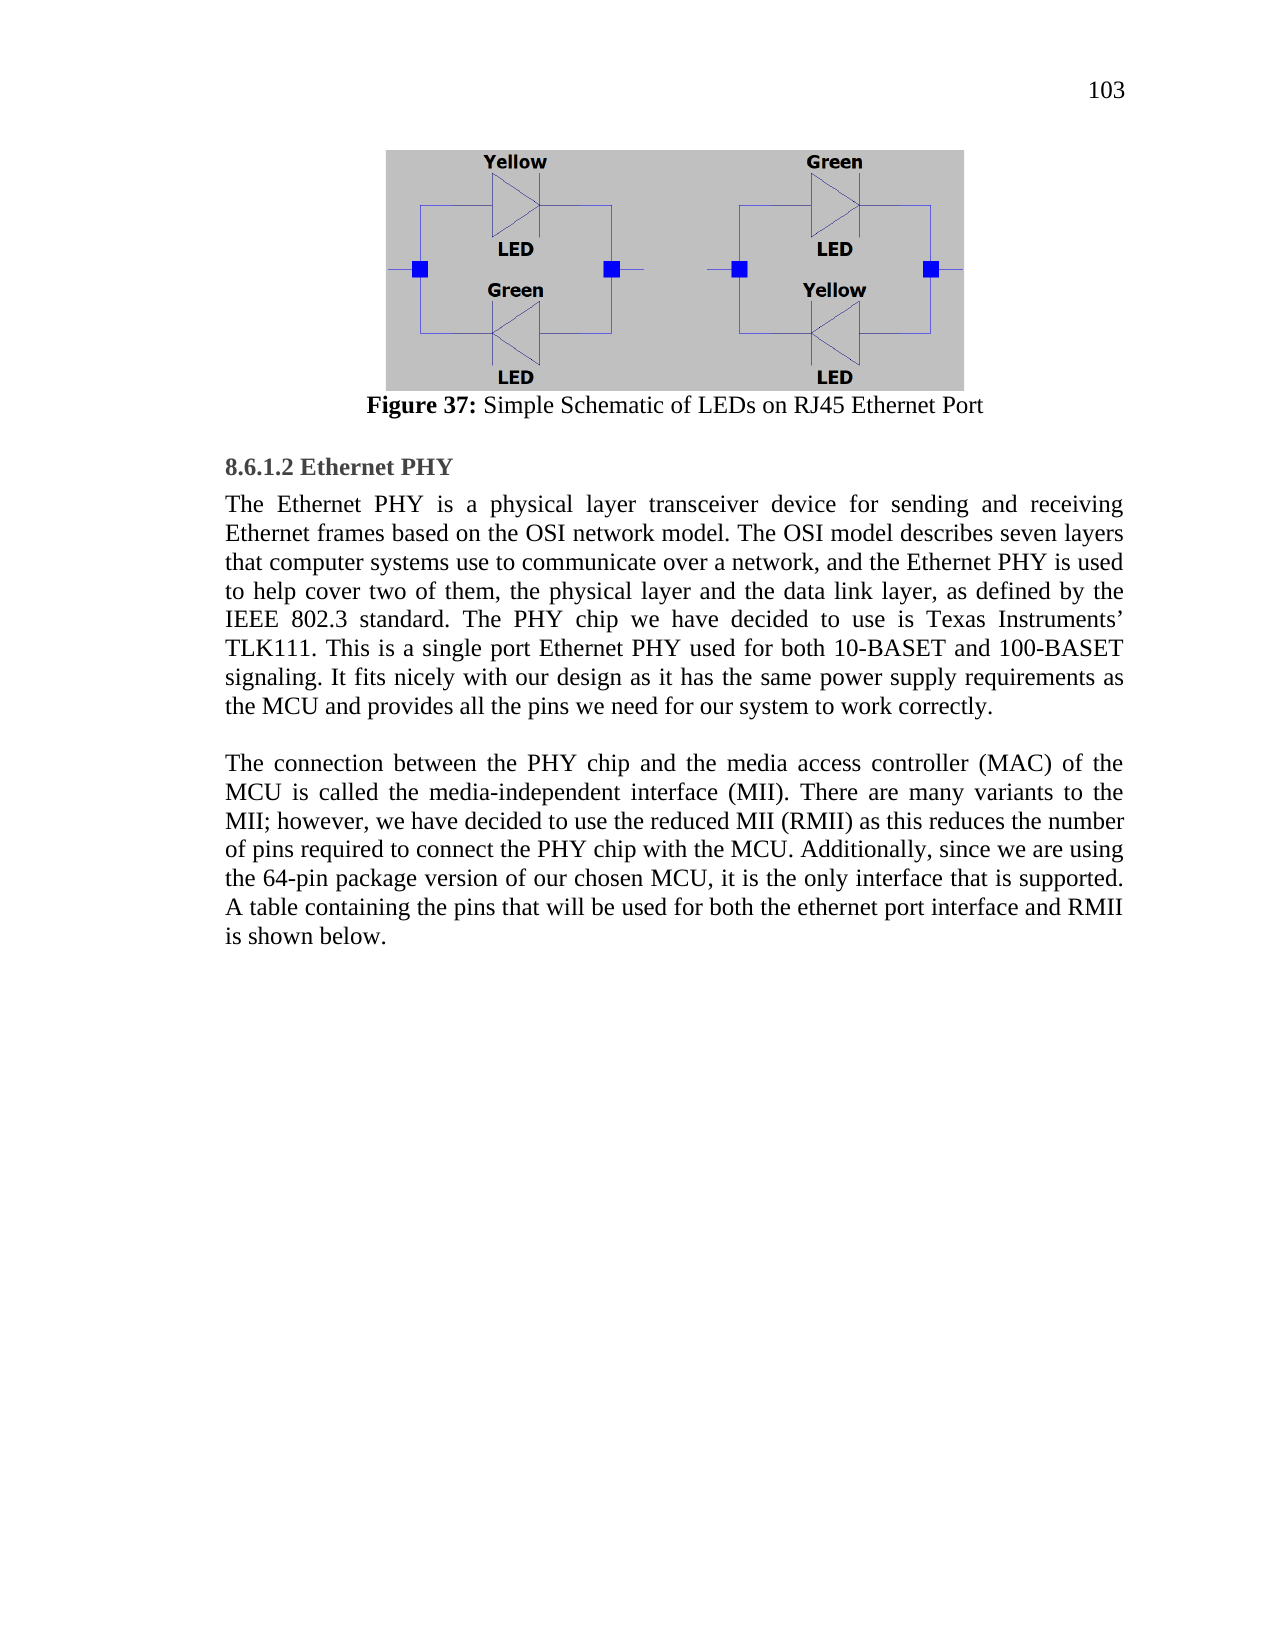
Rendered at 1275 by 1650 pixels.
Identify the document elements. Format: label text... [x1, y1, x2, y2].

text Figure 37: Simple Schematic of LEDs on RJ45 Ethernet Port [225, 390, 1125, 419]
picture [385, 150, 965, 391]
subtitle 8.6.1.2 Ethernet PHY [225, 452, 1125, 481]
text The connection between the PHY chip and the media access controller (MAC) of the MCU is called the media-independent interface (MII). There are many variants to the MII; however, we have decided to use the reduced MII (RMII) as this reduces the number of pins required to connect the PHY chip with the MCU. Additionally, since we are using the 64-pin package version of our chosen MCU, it is the only interface that is supported. A table containing the pins that will be used for both the ethernet port interface and RMII is shown below. [225, 748, 1125, 949]
text The Ethernet PHY is a physical layer transceiver device for sending and receiving Ethernet frames based on the OSI network model. The OSI model describes seven layers that computer systems use to communicate over a network, and the Ethernet PHY is used to help cover two of them, the physical layer and the data link layer, as defined by the IEEE 802.3 standard. The PHY chip we have decided to use is Texas Instruments’ TLK111. This is a single port Ethernet PHY used for both 10-BASET and 100-BASET signaling. It fits nicely with our design as it has the same power supply requirements as the MCU and provides all the pins we need for our system to work correctly. [225, 489, 1125, 719]
